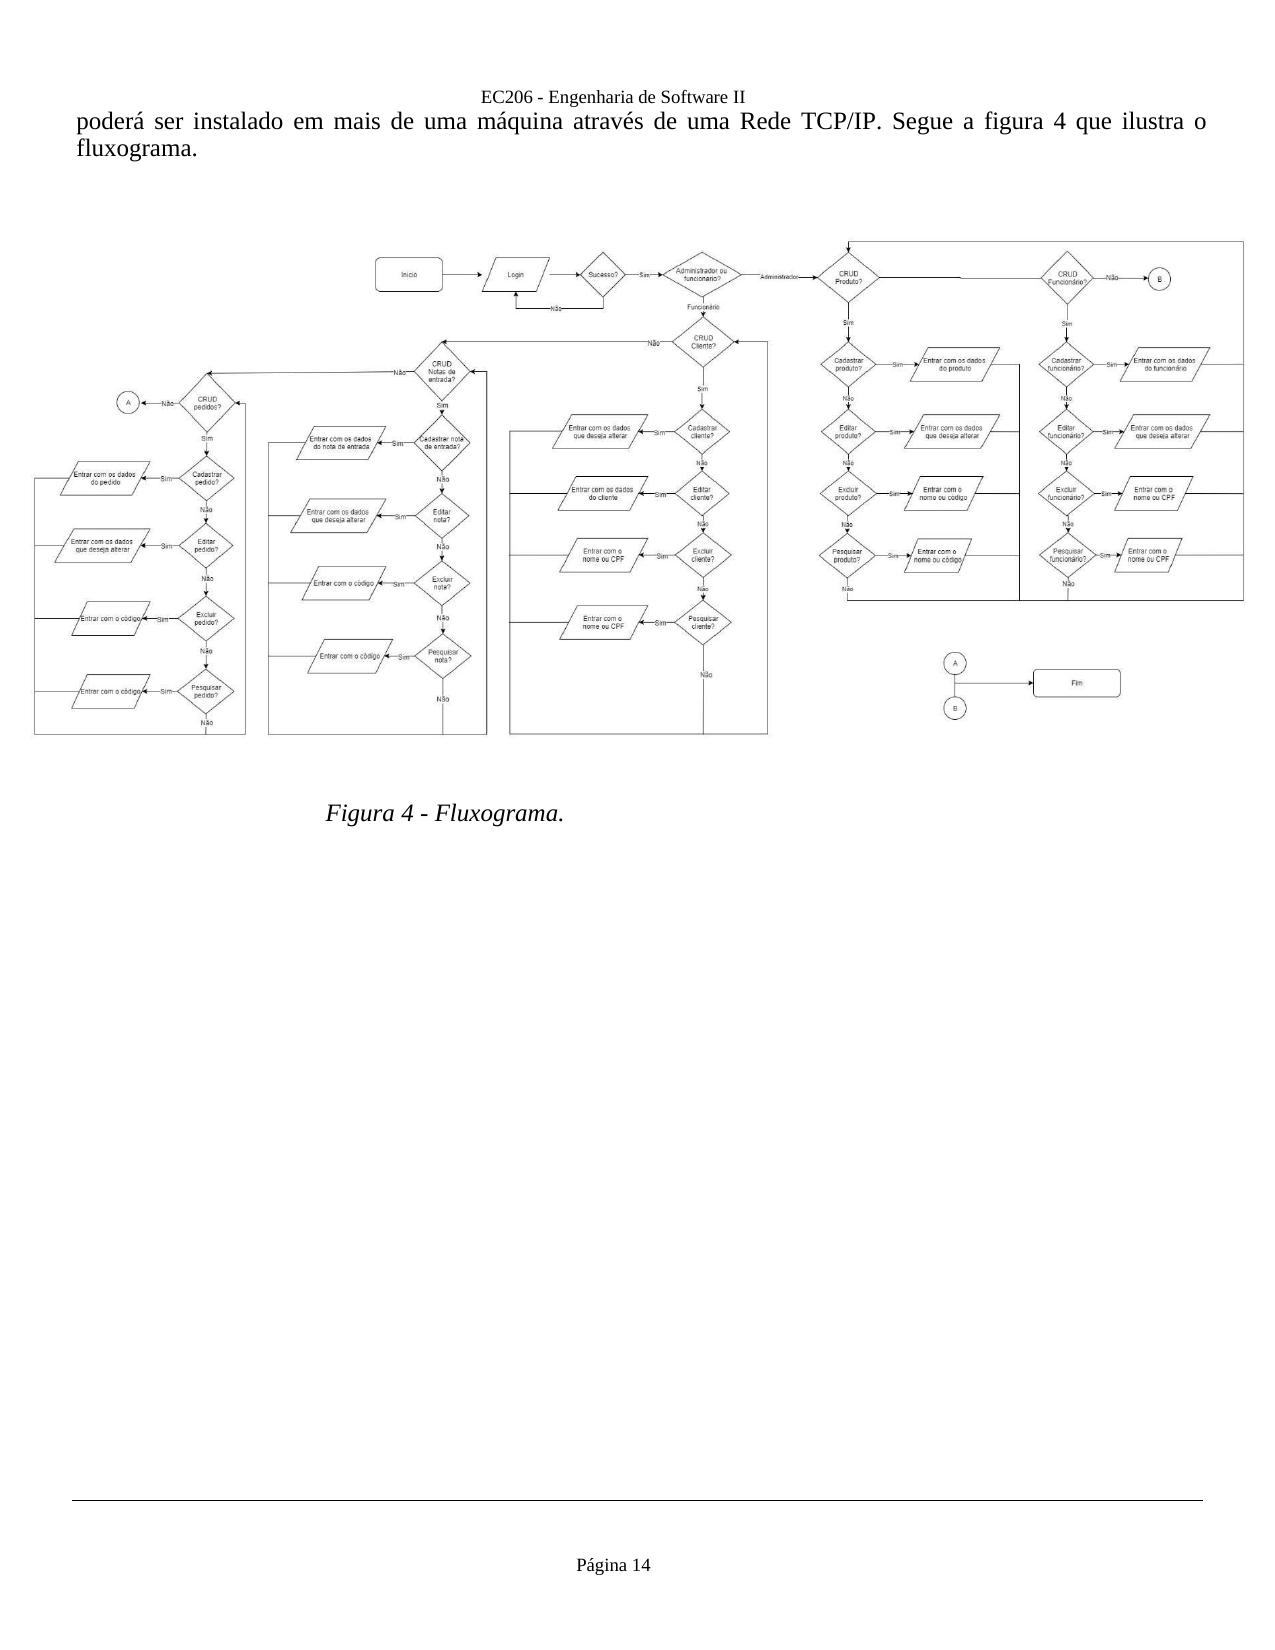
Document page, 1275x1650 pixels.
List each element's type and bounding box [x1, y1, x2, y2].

text [76, 107, 1207, 162]
picture [30, 237, 1248, 739]
